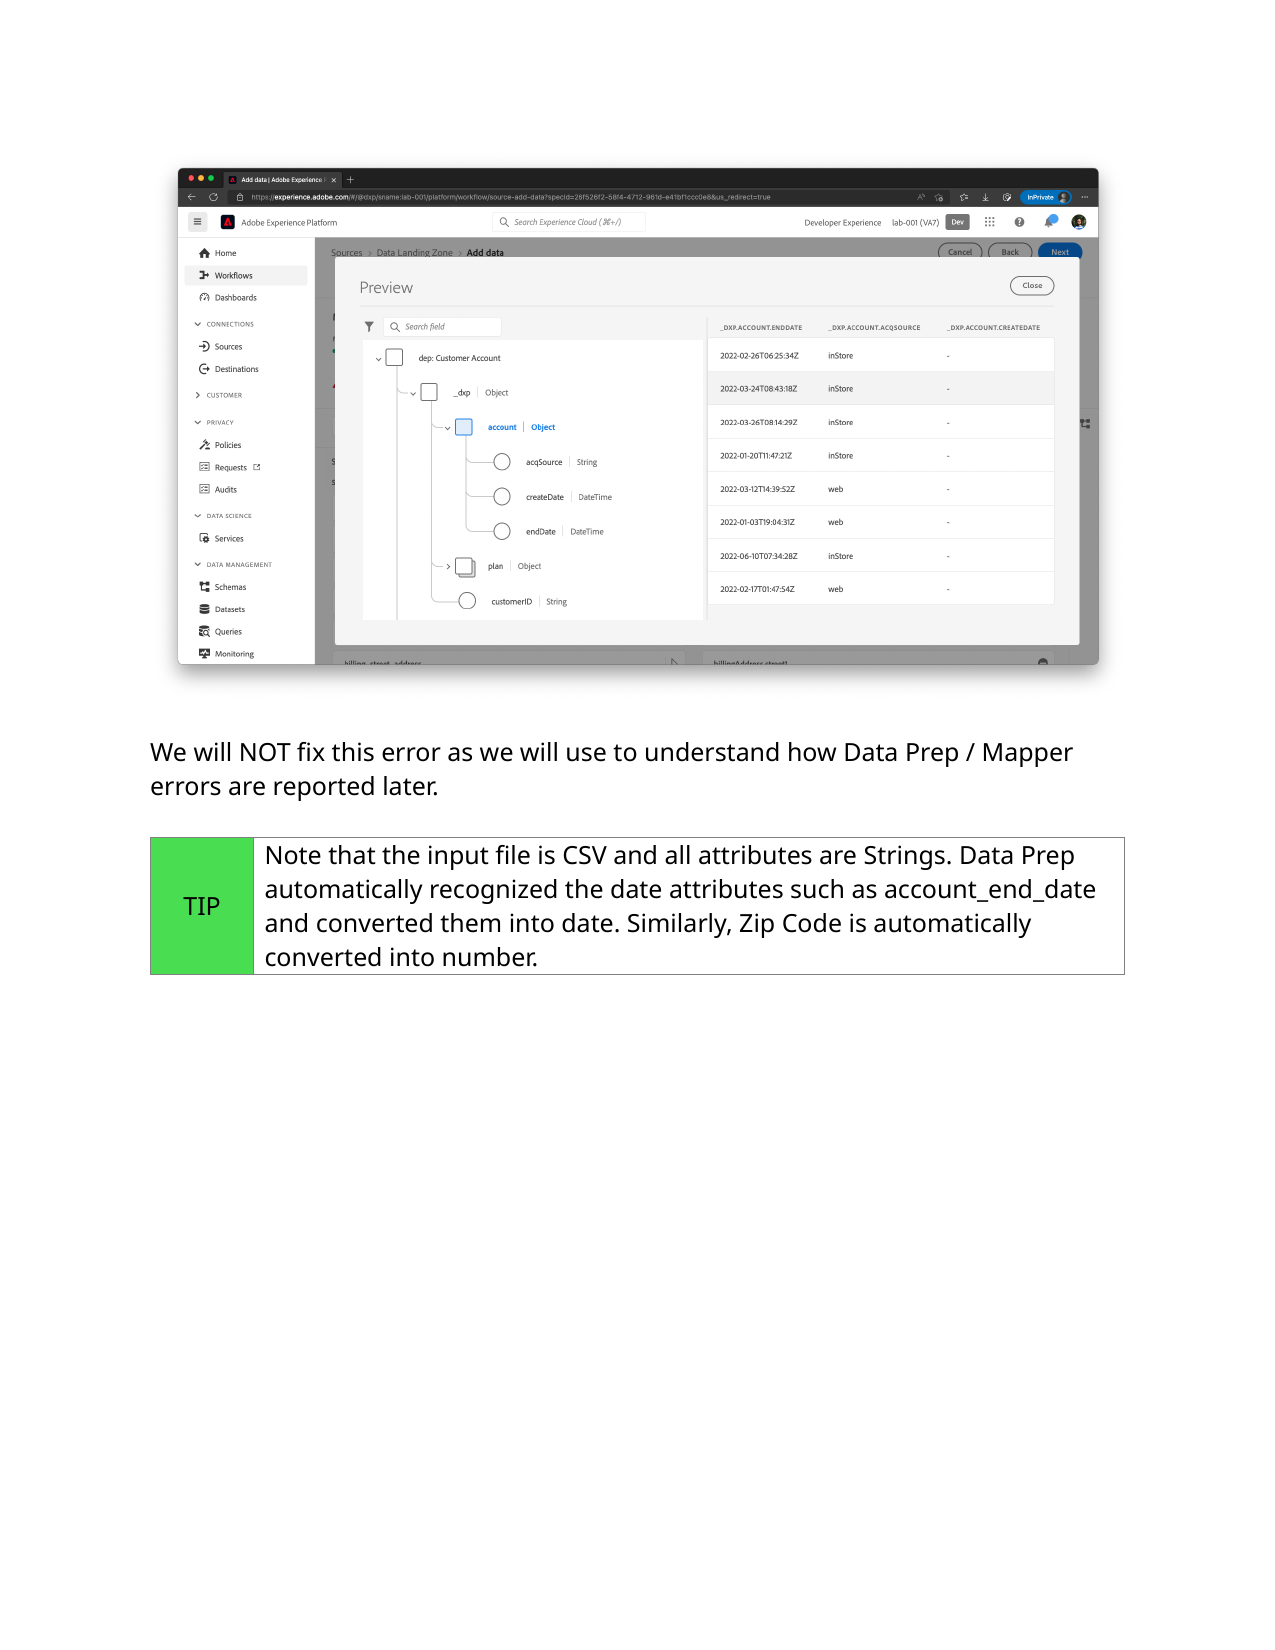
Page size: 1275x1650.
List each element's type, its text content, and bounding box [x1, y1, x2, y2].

picture [150, 150, 1125, 701]
table_header TIP [151, 838, 253, 974]
table_header Note that the input file is CSV and all attributes are Strings. Data Prep automatically recognized the date attributes such as account_end_date and converted them into date. Similarly, Zip Code is automatically converted into number. [254, 838, 1124, 974]
text We will NOT fix this error as we will use to understand how Data Prep / Mapper errors are reported later. [150, 734, 1125, 803]
